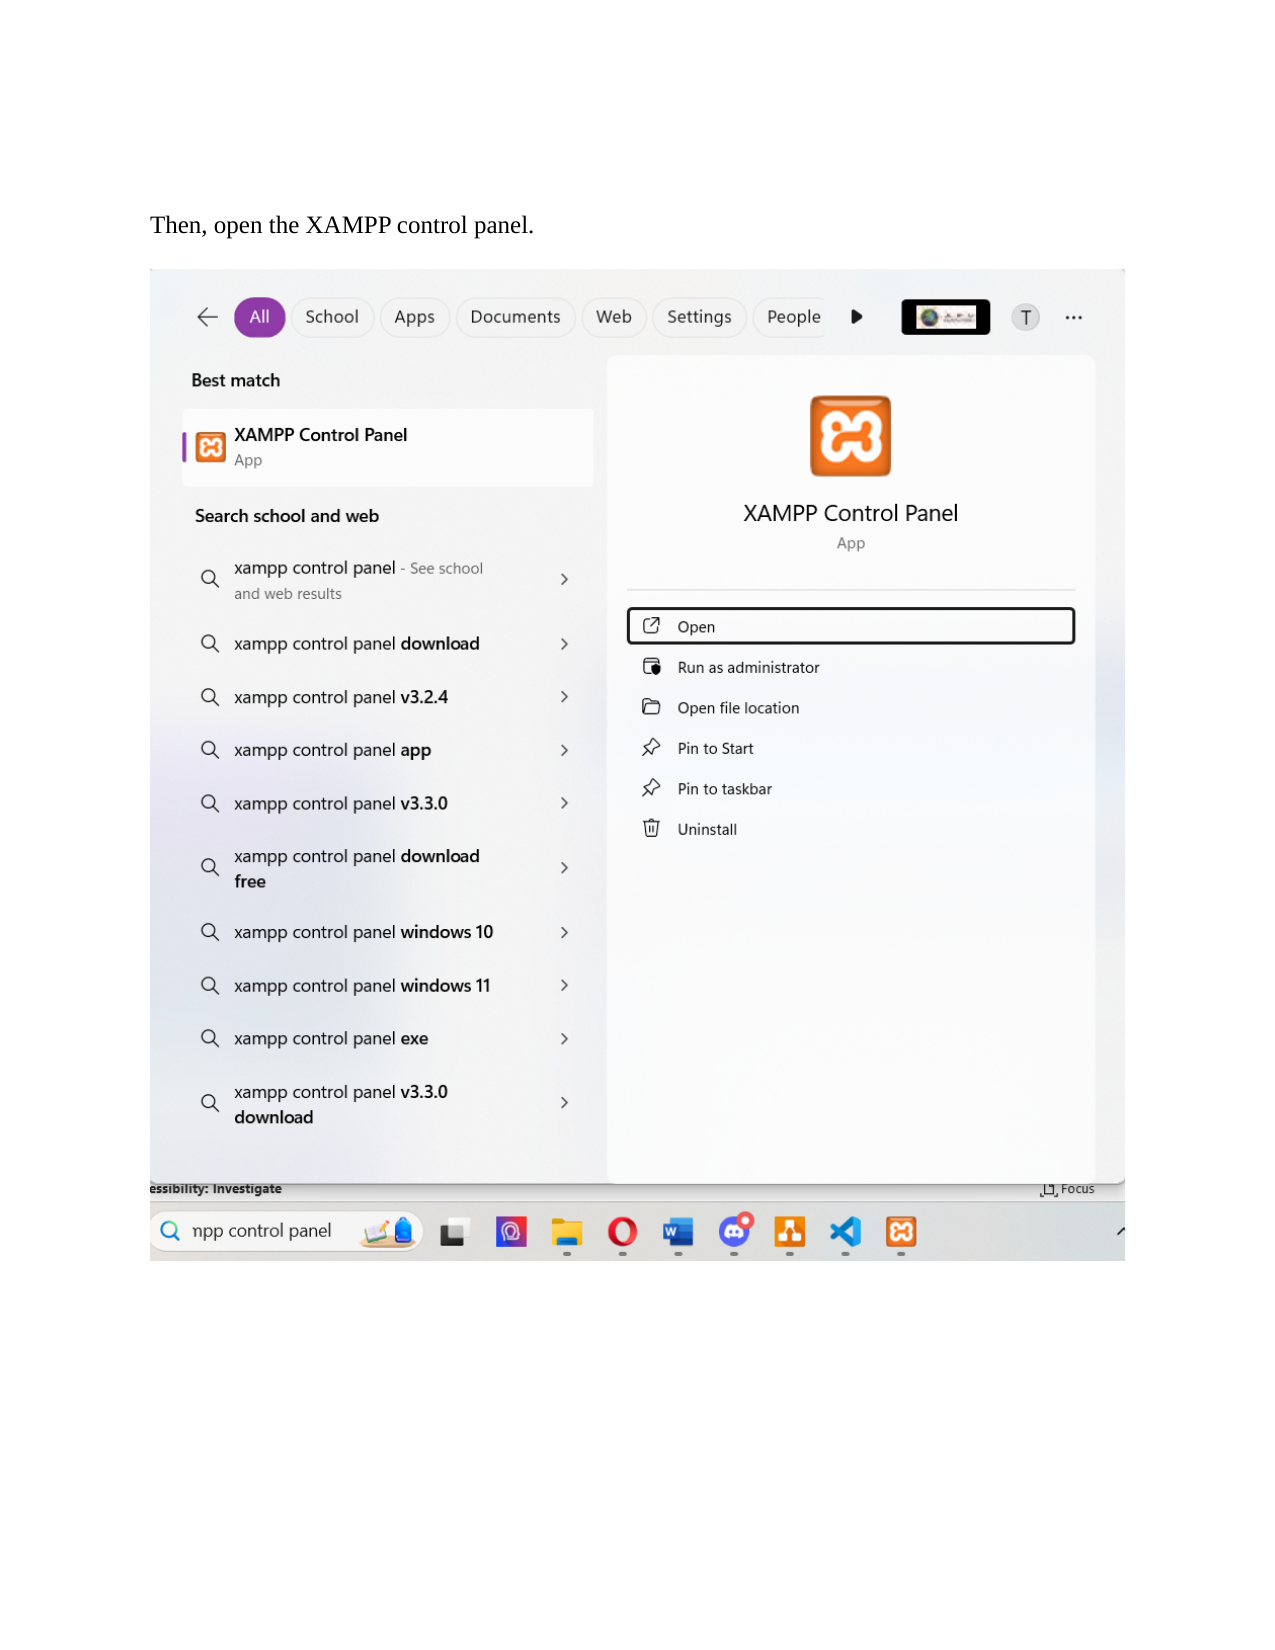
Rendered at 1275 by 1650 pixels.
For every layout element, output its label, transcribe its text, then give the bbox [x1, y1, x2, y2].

text Then, open the XAMPP control panel. [150, 210, 1125, 238]
picture [150, 269, 1125, 1261]
